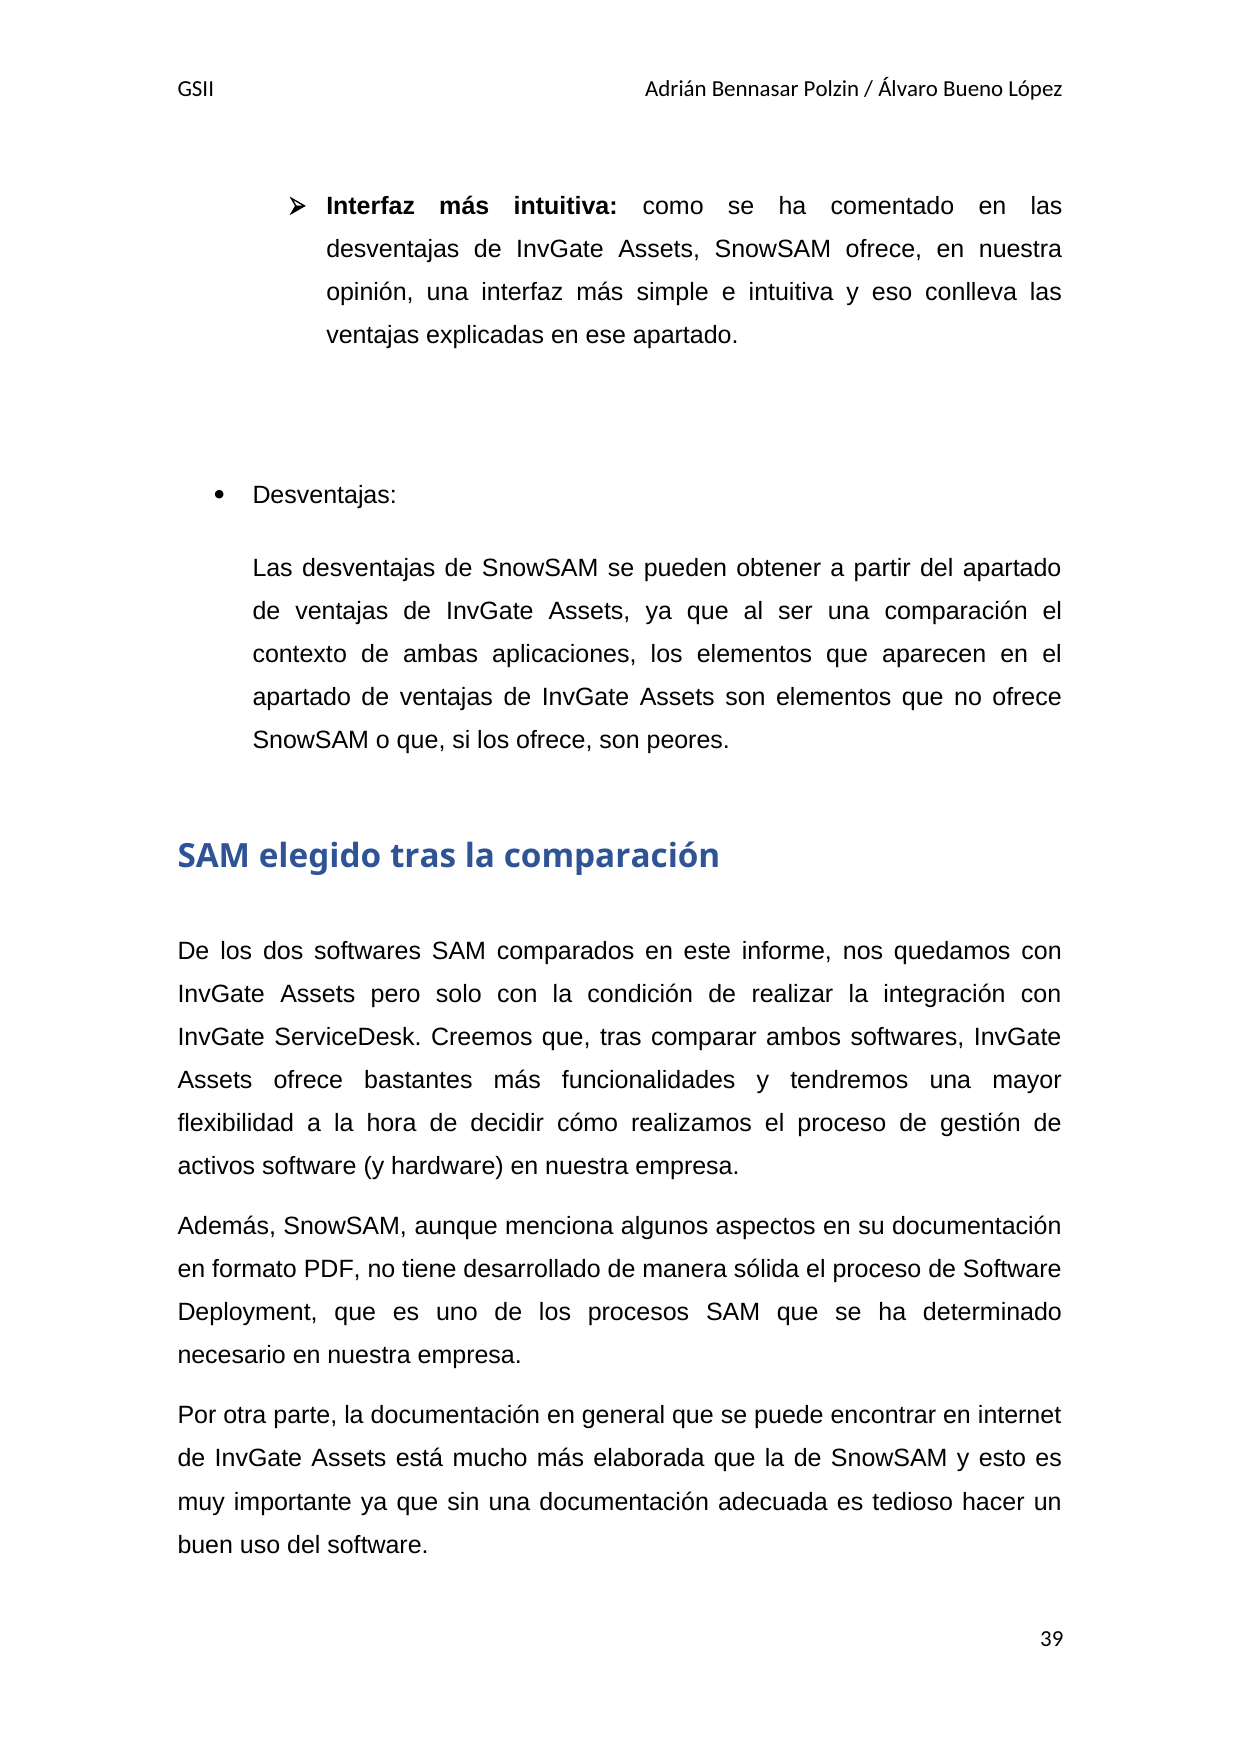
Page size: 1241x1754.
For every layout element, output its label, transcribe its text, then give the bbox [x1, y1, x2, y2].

text De los dos softwares SAM comparados en este informe, nos quedamos con InvGate Assets pero solo con la condición de realizar la integración con InvGate ServiceDesk. Creemos que, tras comparar ambos softwares, InvGate Assets ofrece bastantes más funcionalidades y tendremos una mayor flexibilidad a la hora de decidir cómo realizamos el proceso de gestión de activos software (y hardware) en nuestra empresa. [177, 936, 1063, 1180]
list Interfaz más intuitiva: como se ha comentado en las desventajas de InvGate Assets, SnowSAM ofrece, en nuestra opinión, una interfaz más simple e intuitiva y eso conlleva las ventajas explicadas en ese apartado. [288, 191, 1063, 349]
list Las desventajas de SnowSAM se pueden obtener a partir del apartado de ventajas de InvGate Assets, ya que al ser una comparación el contexto de ambas aplicaciones, los elementos que aparecen en el apartado de ventajas de InvGate Assets son elementos que no ofrece SnowSAM o que, si los ofrece, son peores. [252, 552, 1063, 754]
text Por otra parte, la documentación en general que se puede encontrar en internet de InvGate Assets está mucho más elaborada que la de SnowSAM y esto es muy importante ya que sin una documentación adecuada es tedioso hacer un buen uso del software. [177, 1400, 1063, 1558]
subtitle SAM elegido tras la comparación [177, 832, 1063, 877]
text Además, SnowSAM, aunque menciona algunos aspectos en su documentación en formato PDF, no tiene desarrollado de manera sólida el proceso de Software Deployment, que es uno de los procesos SAM que se ha determinado necesario en nuestra empresa. [177, 1211, 1063, 1369]
list Desventajas: [215, 481, 1063, 509]
